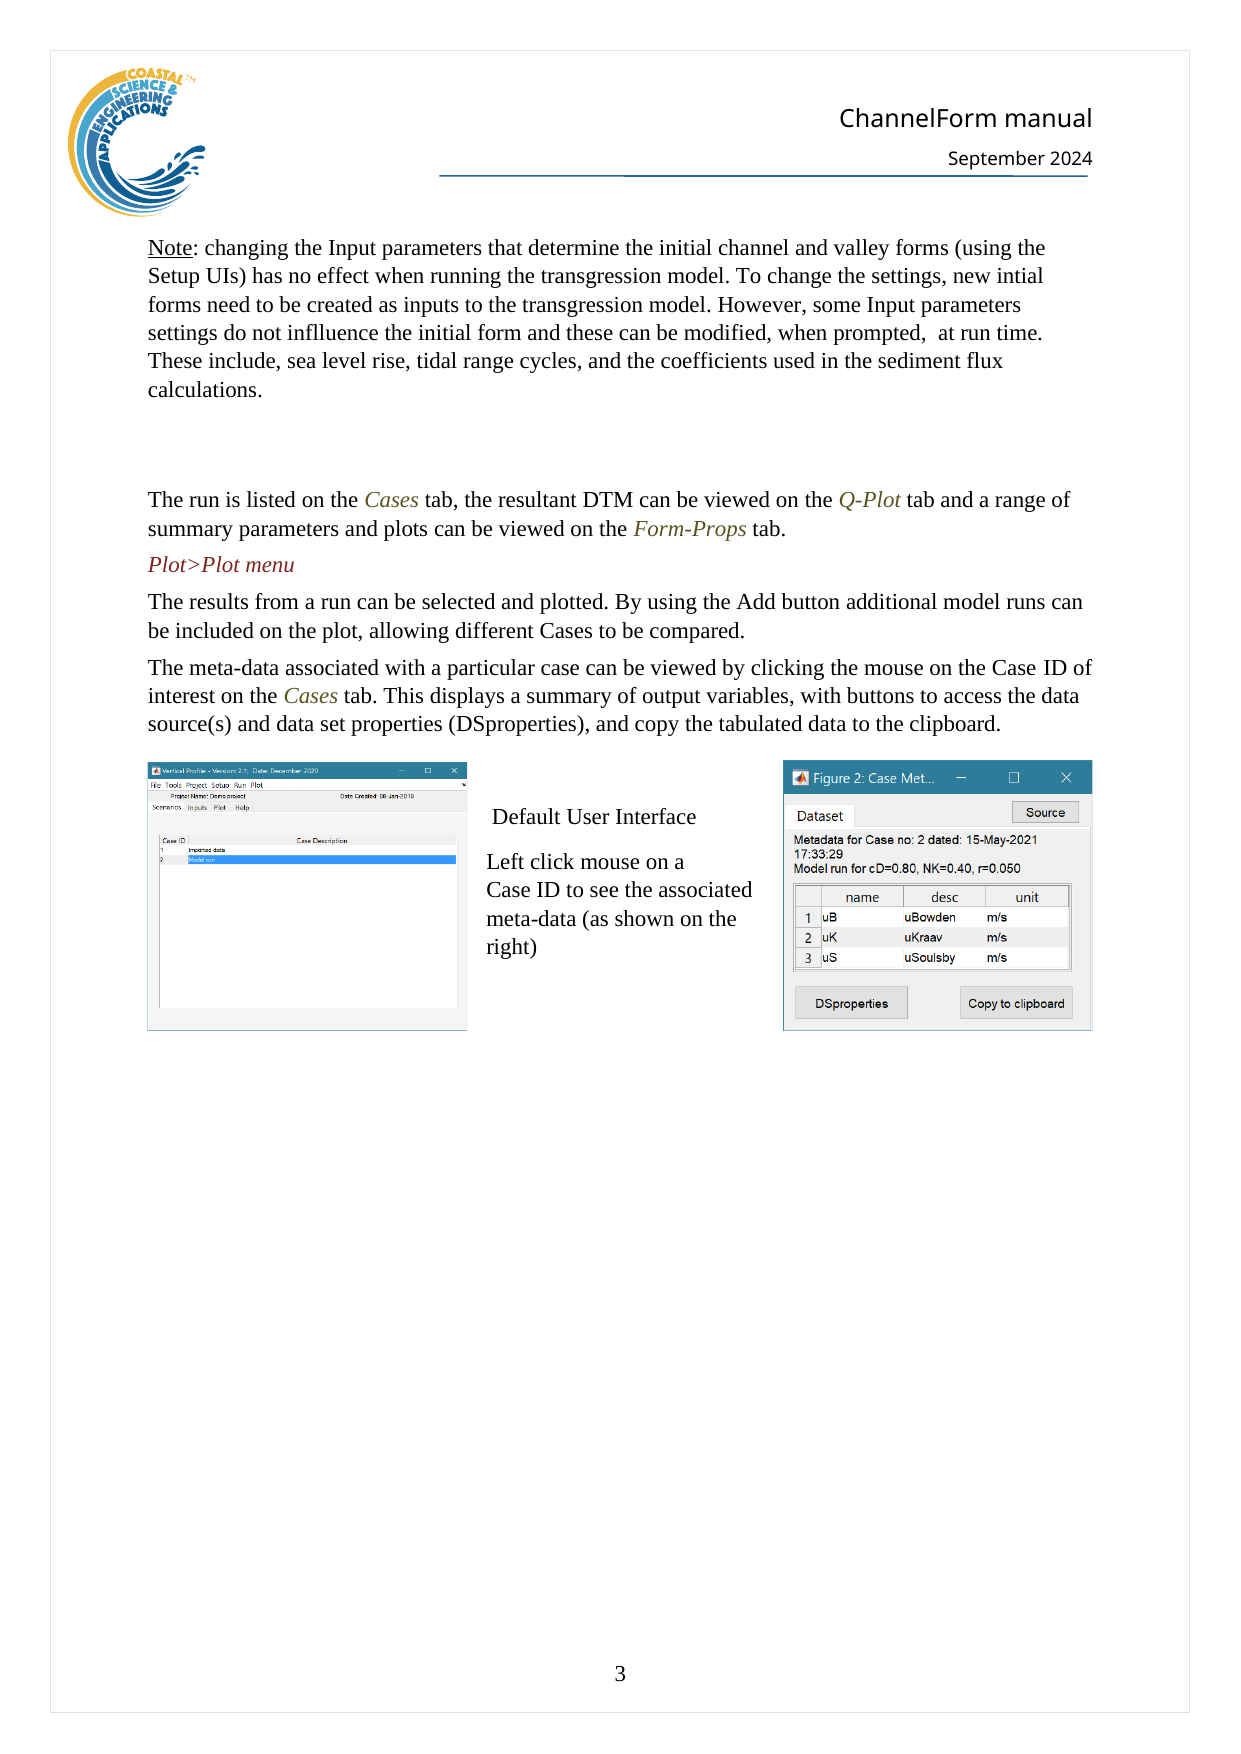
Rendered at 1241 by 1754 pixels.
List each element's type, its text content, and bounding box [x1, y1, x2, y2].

text Plot>Plot menu [148, 552, 1093, 578]
text Note: changing the Input parameters that determine the initial channel and valley forms (using the Setup UIs) has no effect when running the transgression model. To change the settings, new intial forms need to be created as inputs to the transgression model. However, some Input parameters settings do not inflluence the initial form and these can be modified, when prompted, at run time. These include, sea level rise, tidal range cycles, and the coefficients used in the sediment flux calculations. [148, 234, 1093, 402]
text The run is listed on the Cases tab, the resultant DTM can be viewed on the Q-Plot tab and a range of summary parameters and plots can be viewed on the Form-Props tab. [148, 486, 1093, 541]
text Left click mouse on a Case ID to see the associated meta-data (as shown on the right) [468, 848, 783, 959]
text The results from a run can be selected and plotted. By using the Add button additional model runs can be included on the plot, allowing different Cases to be compared. [148, 588, 1093, 643]
picture [147, 762, 468, 1031]
picture [783, 760, 1093, 1031]
text The meta-data associated with a particular case can be viewed by clicking the mouse on the Case ID of interest on the Cases tab. This displays a summary of output variables, with buttons to access the data source(s) and data set properties (DSproperties), and copy the tabulated data to the clipboard. [148, 653, 1093, 737]
text Default User Interface [468, 803, 783, 829]
